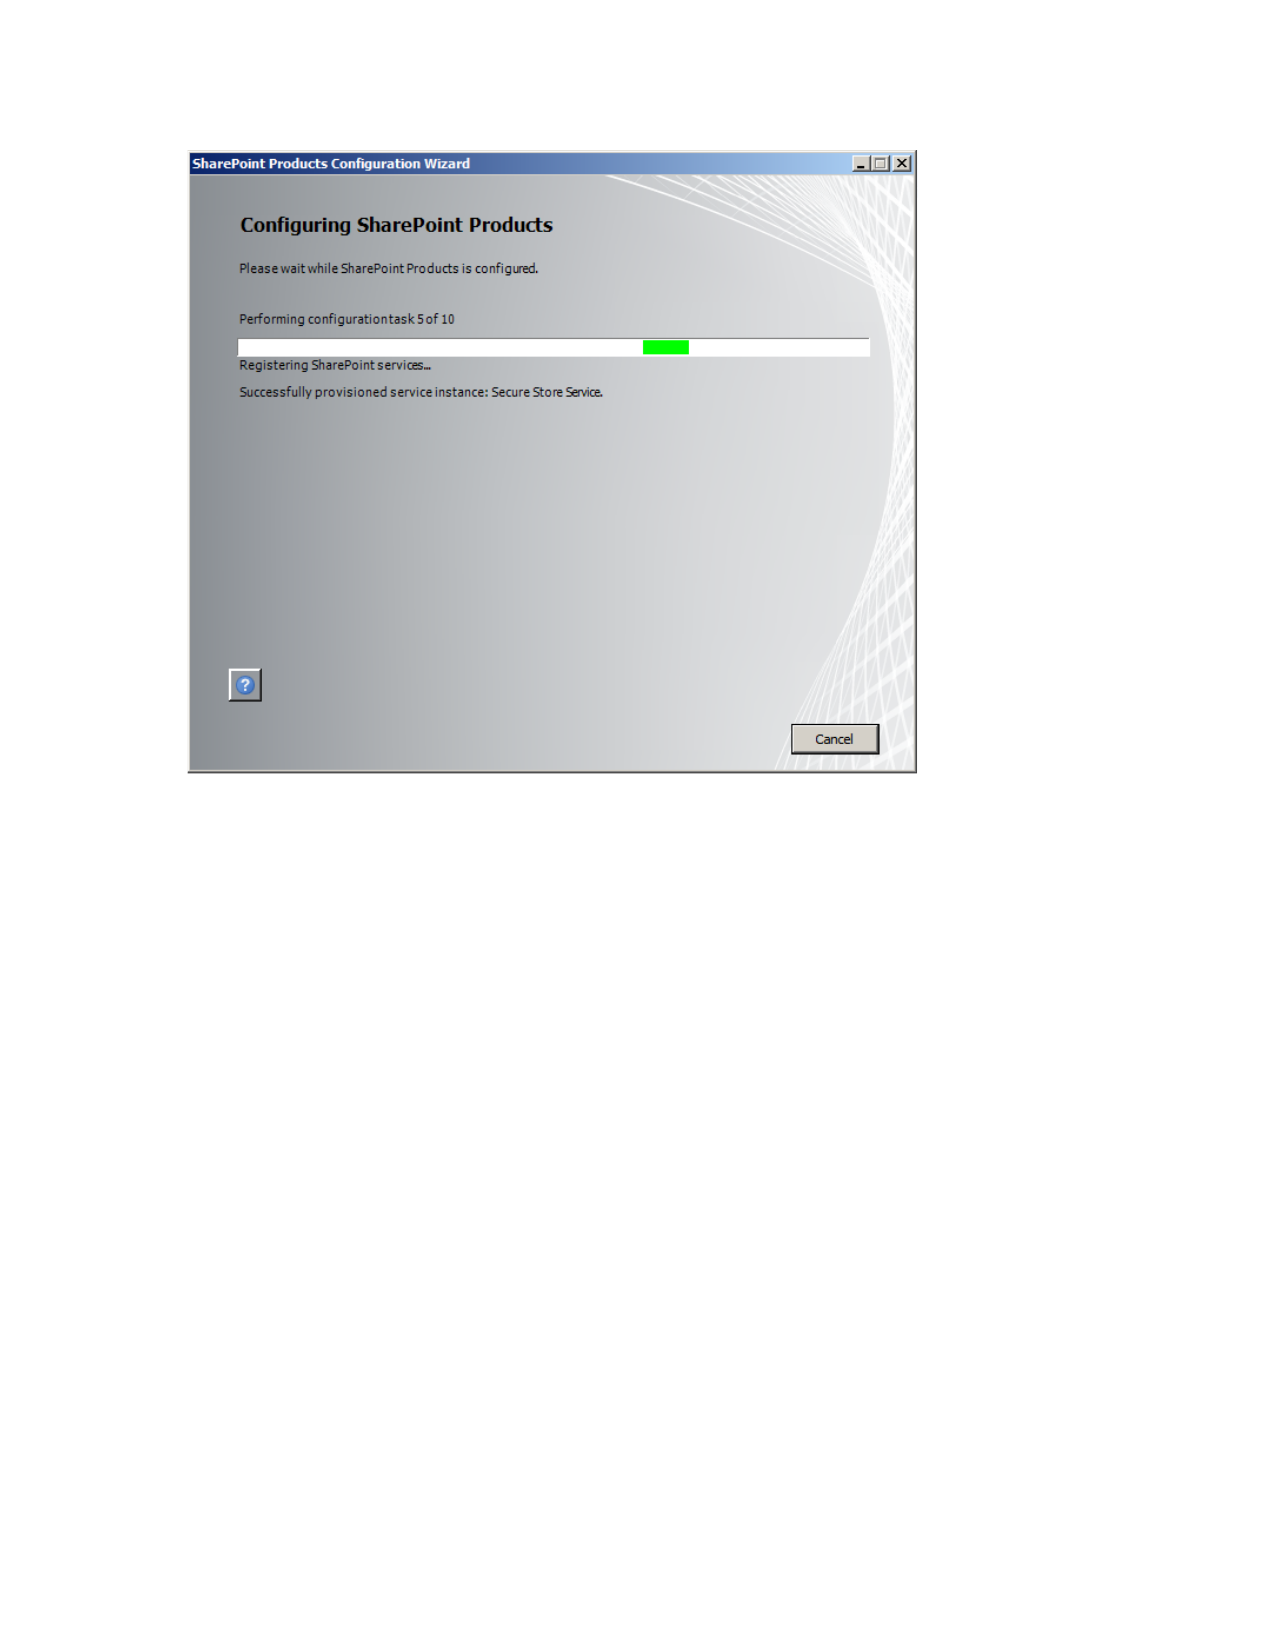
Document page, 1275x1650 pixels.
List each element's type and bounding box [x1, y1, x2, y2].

picture [187, 150, 918, 774]
